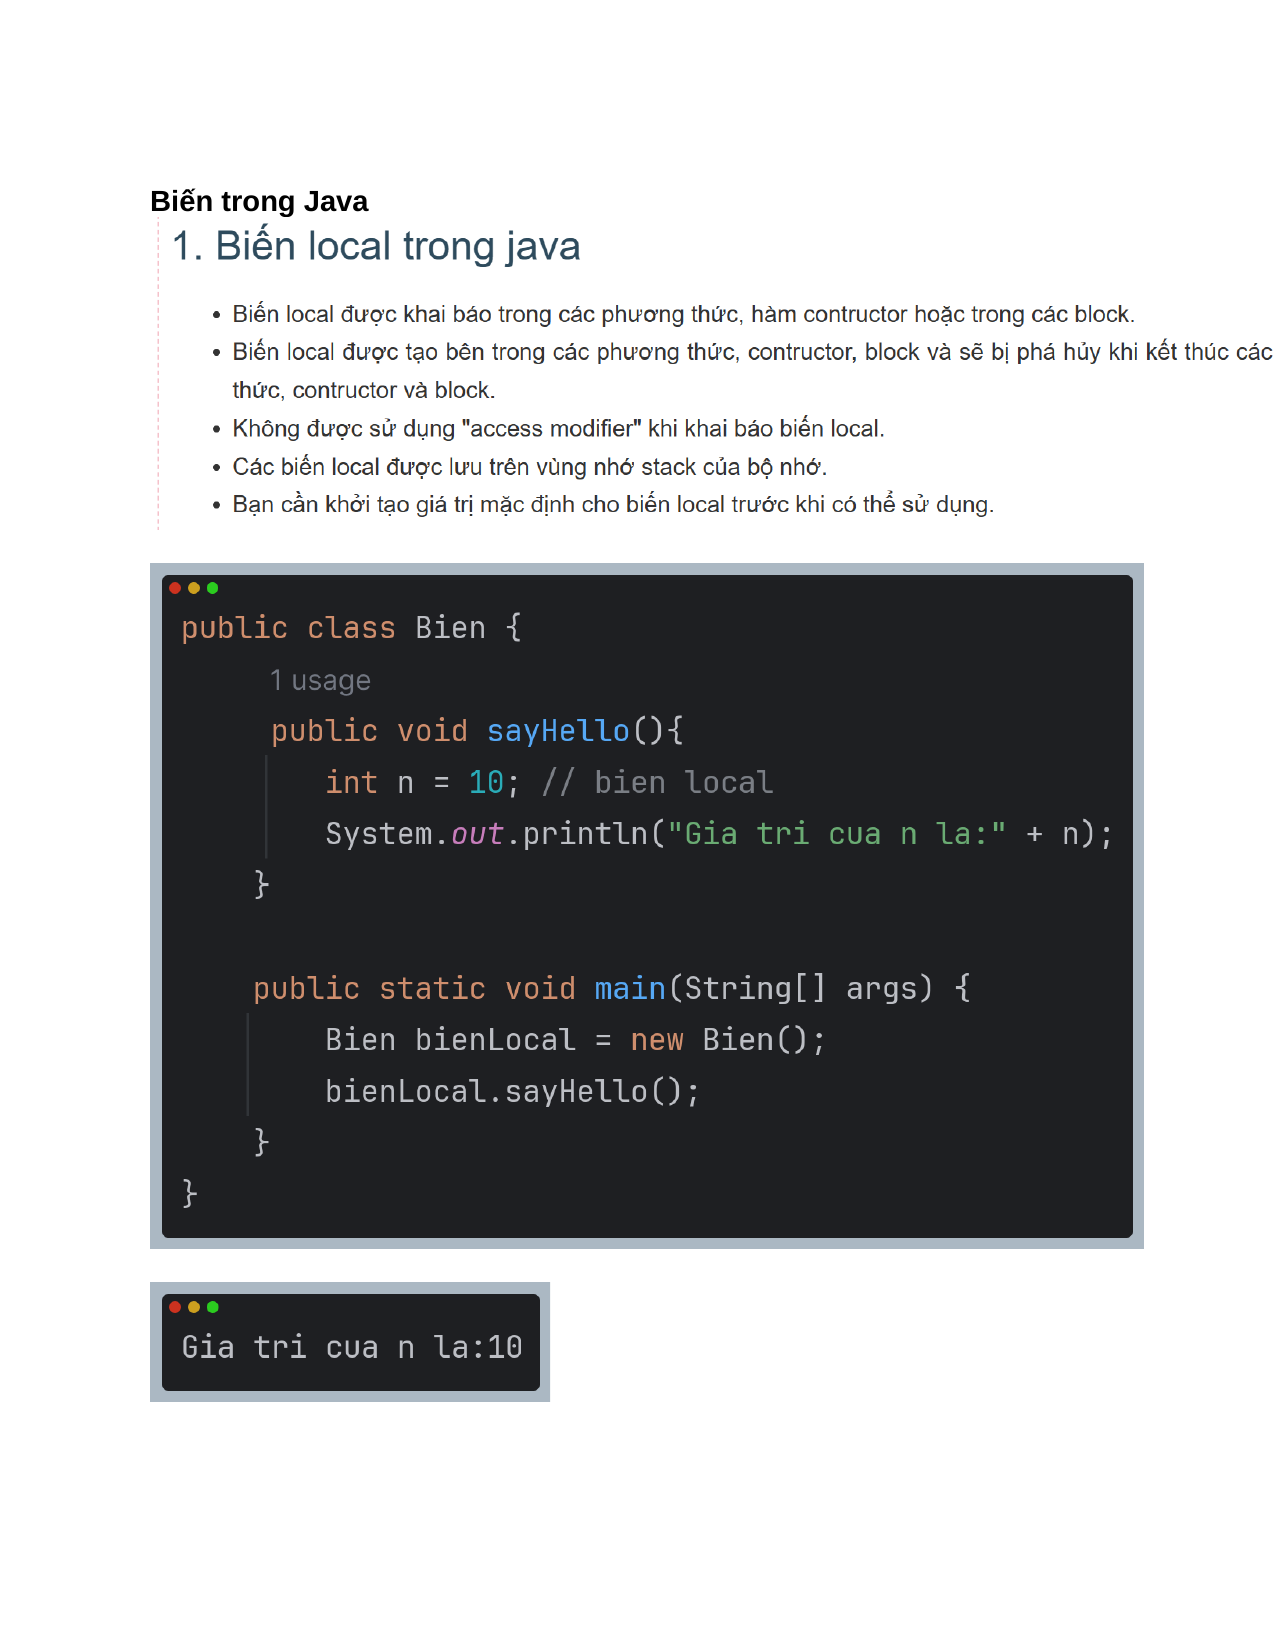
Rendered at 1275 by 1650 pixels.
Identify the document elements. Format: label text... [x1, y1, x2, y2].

picture [150, 1282, 550, 1402]
picture [150, 563, 1144, 1249]
picture [150, 217, 1275, 530]
text Biến trong Java [150, 183, 1125, 217]
